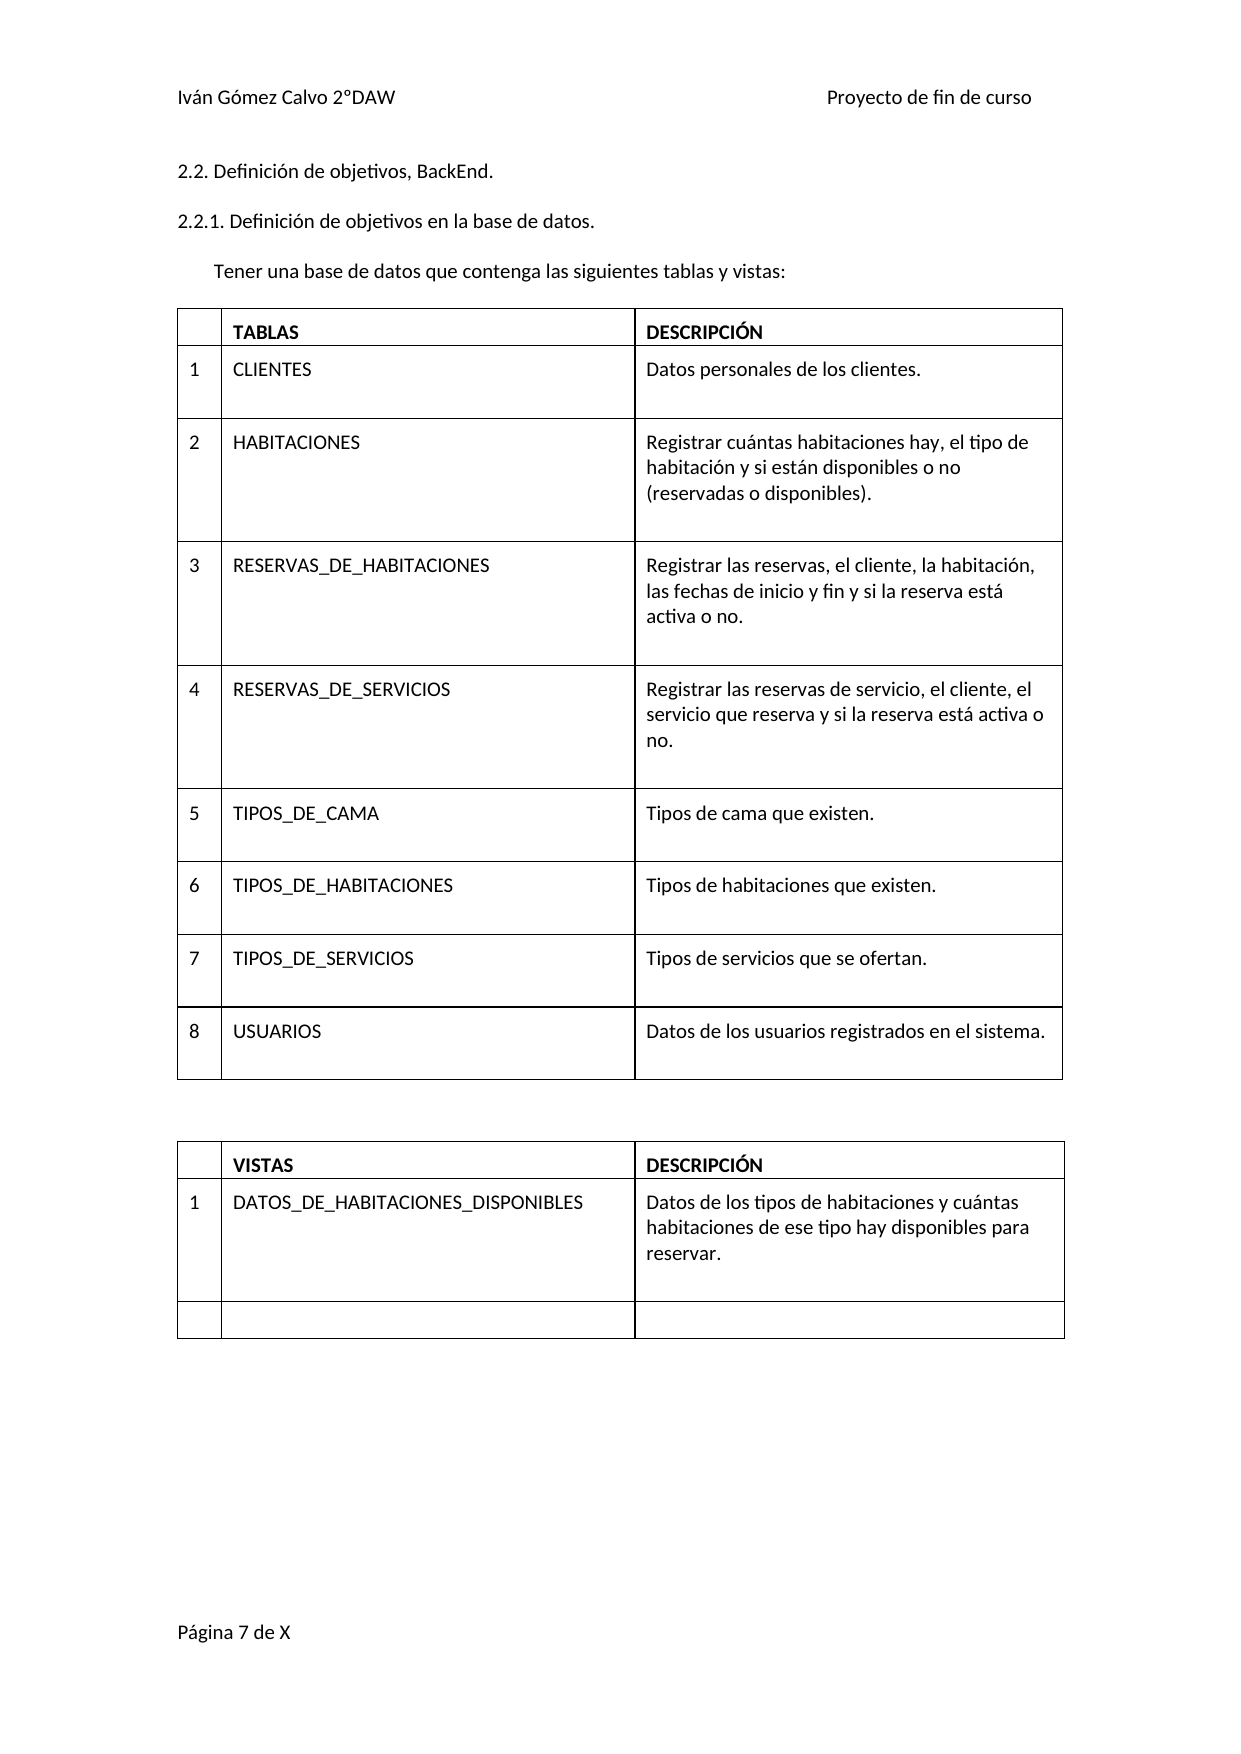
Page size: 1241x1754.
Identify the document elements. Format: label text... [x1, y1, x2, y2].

table_cell 8 [178, 1008, 221, 1079]
table_cell 4 [178, 666, 221, 788]
table_cell Registrar las reservas de servicio, el cliente, el servicio que reserva y si la reserva está activa o no. [636, 666, 1062, 788]
table_cell TIPOS_DE_SERVICIOS [222, 935, 634, 1006]
table_cell RESERVAS_DE_HABITACIONES [222, 542, 634, 665]
table_cell Registrar las reservas, el cliente, la habitación, las fechas de inicio y fin y si la reserva está activa o no. [636, 542, 1062, 665]
table_cell RESERVAS_DE_SERVICIOS [222, 666, 634, 788]
table_cell Registrar cuántas habitaciones hay, el tipo de habitación y si están disponibles o no (reservadas o disponibles). [636, 419, 1062, 541]
text 2.2. Definición de objetivos, BackEnd. [177, 158, 1063, 183]
text Tener una base de datos que contenga las siguientes tablas y vistas: [177, 258, 1063, 283]
table_cell DATOS_DE_HABITACIONES_DISPONIBLES [222, 1179, 634, 1301]
table_cell USUARIOS [222, 1008, 634, 1079]
table_cell Datos personales de los clientes. [636, 346, 1062, 418]
table_cell 1 [178, 1179, 221, 1301]
table_cell [178, 1302, 221, 1338]
table_cell 1 [178, 346, 221, 418]
table_header VISTAS [222, 1142, 634, 1177]
table_cell Tipos de cama que existen. [636, 789, 1062, 861]
table_cell 2 [178, 419, 221, 541]
table_cell Datos de los tipos de habitaciones y cuántas habitaciones de ese tipo hay disponibles para reservar. [636, 1179, 1064, 1301]
table_cell 7 [178, 935, 221, 1006]
table_header TABLAS [222, 309, 634, 345]
table_cell 6 [178, 862, 221, 934]
text 2.2.1. Definición de objetivos en la base de datos. [177, 208, 1063, 233]
table_cell Datos de los usuarios registrados en el sistema. [636, 1008, 1062, 1079]
table_header DESCRIPCIÓN [636, 309, 1062, 345]
table_cell TIPOS_DE_HABITACIONES [222, 862, 634, 934]
table_cell 5 [178, 789, 221, 861]
table_cell [222, 1302, 634, 1338]
table_cell HABITACIONES [222, 419, 634, 541]
table_cell [636, 1302, 1064, 1338]
table_cell TIPOS_DE_CAMA [222, 789, 634, 861]
table_header [178, 1142, 221, 1177]
table_cell Tipos de habitaciones que existen. [636, 862, 1062, 934]
table_header [178, 309, 221, 345]
table_cell 3 [178, 542, 221, 665]
table_cell Tipos de servicios que se ofertan. [636, 935, 1062, 1006]
table_cell CLIENTES [222, 346, 634, 418]
table_header DESCRIPCIÓN [636, 1142, 1064, 1177]
